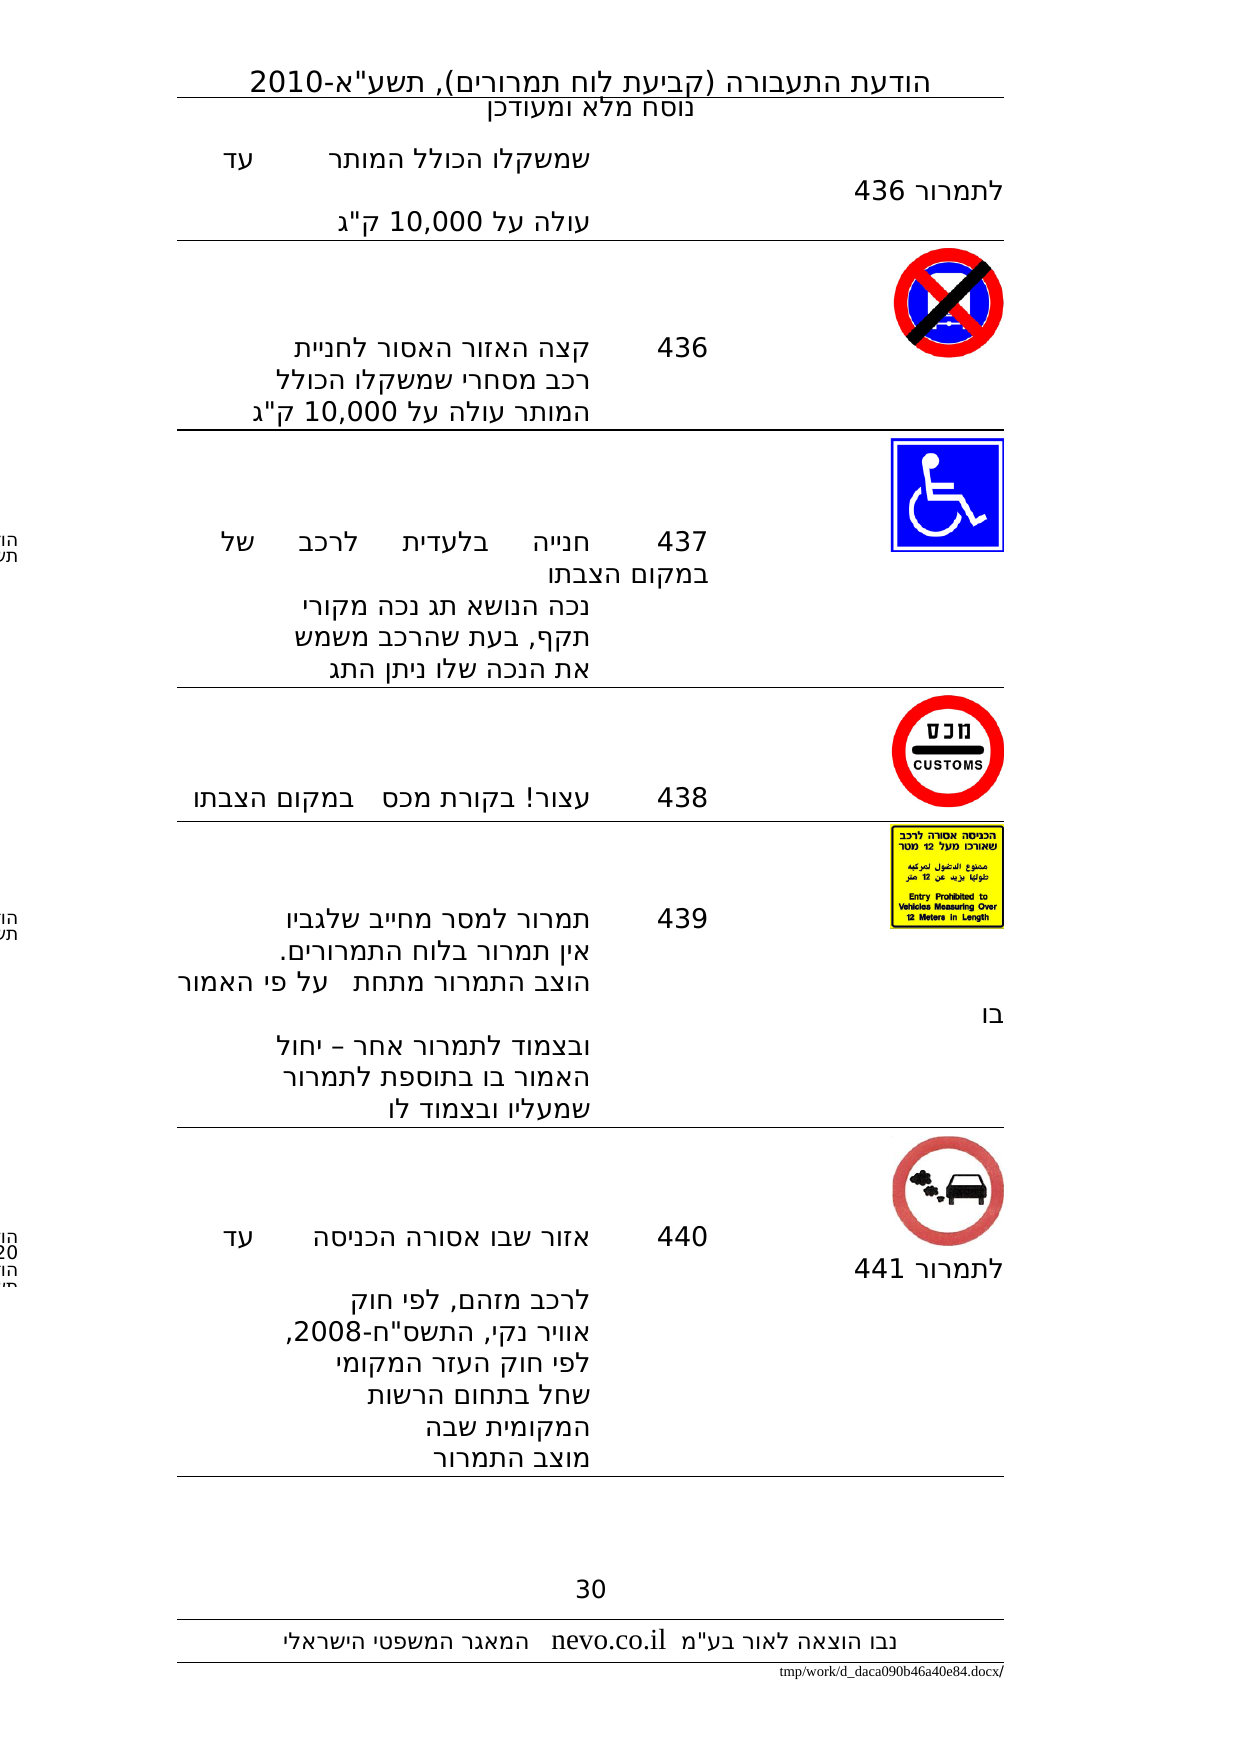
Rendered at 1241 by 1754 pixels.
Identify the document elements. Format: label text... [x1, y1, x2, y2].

text האמור בו בתוספת לתמרור [177, 1061, 1004, 1093]
text מוצב התמרור [177, 1442, 1004, 1476]
text המקומית שבה [177, 1411, 1004, 1442]
text 440 אזור שבו אסורה הכניסה עד לתמרור 441 [177, 1135, 1004, 1284]
text 436 קצה האזור האסור לחניית [177, 249, 1004, 364]
text 437 חנייה בלעדית לרכב של במקום הצבתו [177, 438, 1004, 590]
text ובצמוד לתמרור אחר – יחול [177, 1030, 1004, 1061]
text נכה הנושא תג נכה מקורי [177, 590, 1004, 621]
text אוויר נקי, התשס"ח-2008, [177, 1316, 1004, 1348]
text אין תמרור בלוח התמרורים. [177, 935, 1004, 967]
text תקף, בעת שהרכב משמש [177, 621, 1004, 653]
text עולה על 10,000 ק"ג [177, 207, 1004, 240]
text שחל בתחום הרשות [177, 1379, 1004, 1411]
text את הנכה שלו ניתן התג [177, 653, 1004, 687]
text המותר עולה על 10,000 ק"ג [177, 396, 1004, 429]
text שמעליו ובצמוד לו [177, 1093, 1004, 1127]
text 438 עצור! בקורת מכס במקום הצבתו [177, 695, 1004, 814]
text הוצב התמרור מתחת על פי האמור בו [177, 967, 1004, 1030]
text 439 תמרור למסר מחייב שלגביו [177, 822, 1004, 935]
text לפי חוק העזר המקומי [177, 1348, 1004, 1379]
text שמשקלו הכולל המותר עד לתמרור 436 [177, 144, 1004, 207]
text רכב מסחרי שמשקלו הכולל [177, 364, 1004, 396]
text לרכב מזהם, לפי חוק [177, 1284, 1004, 1316]
